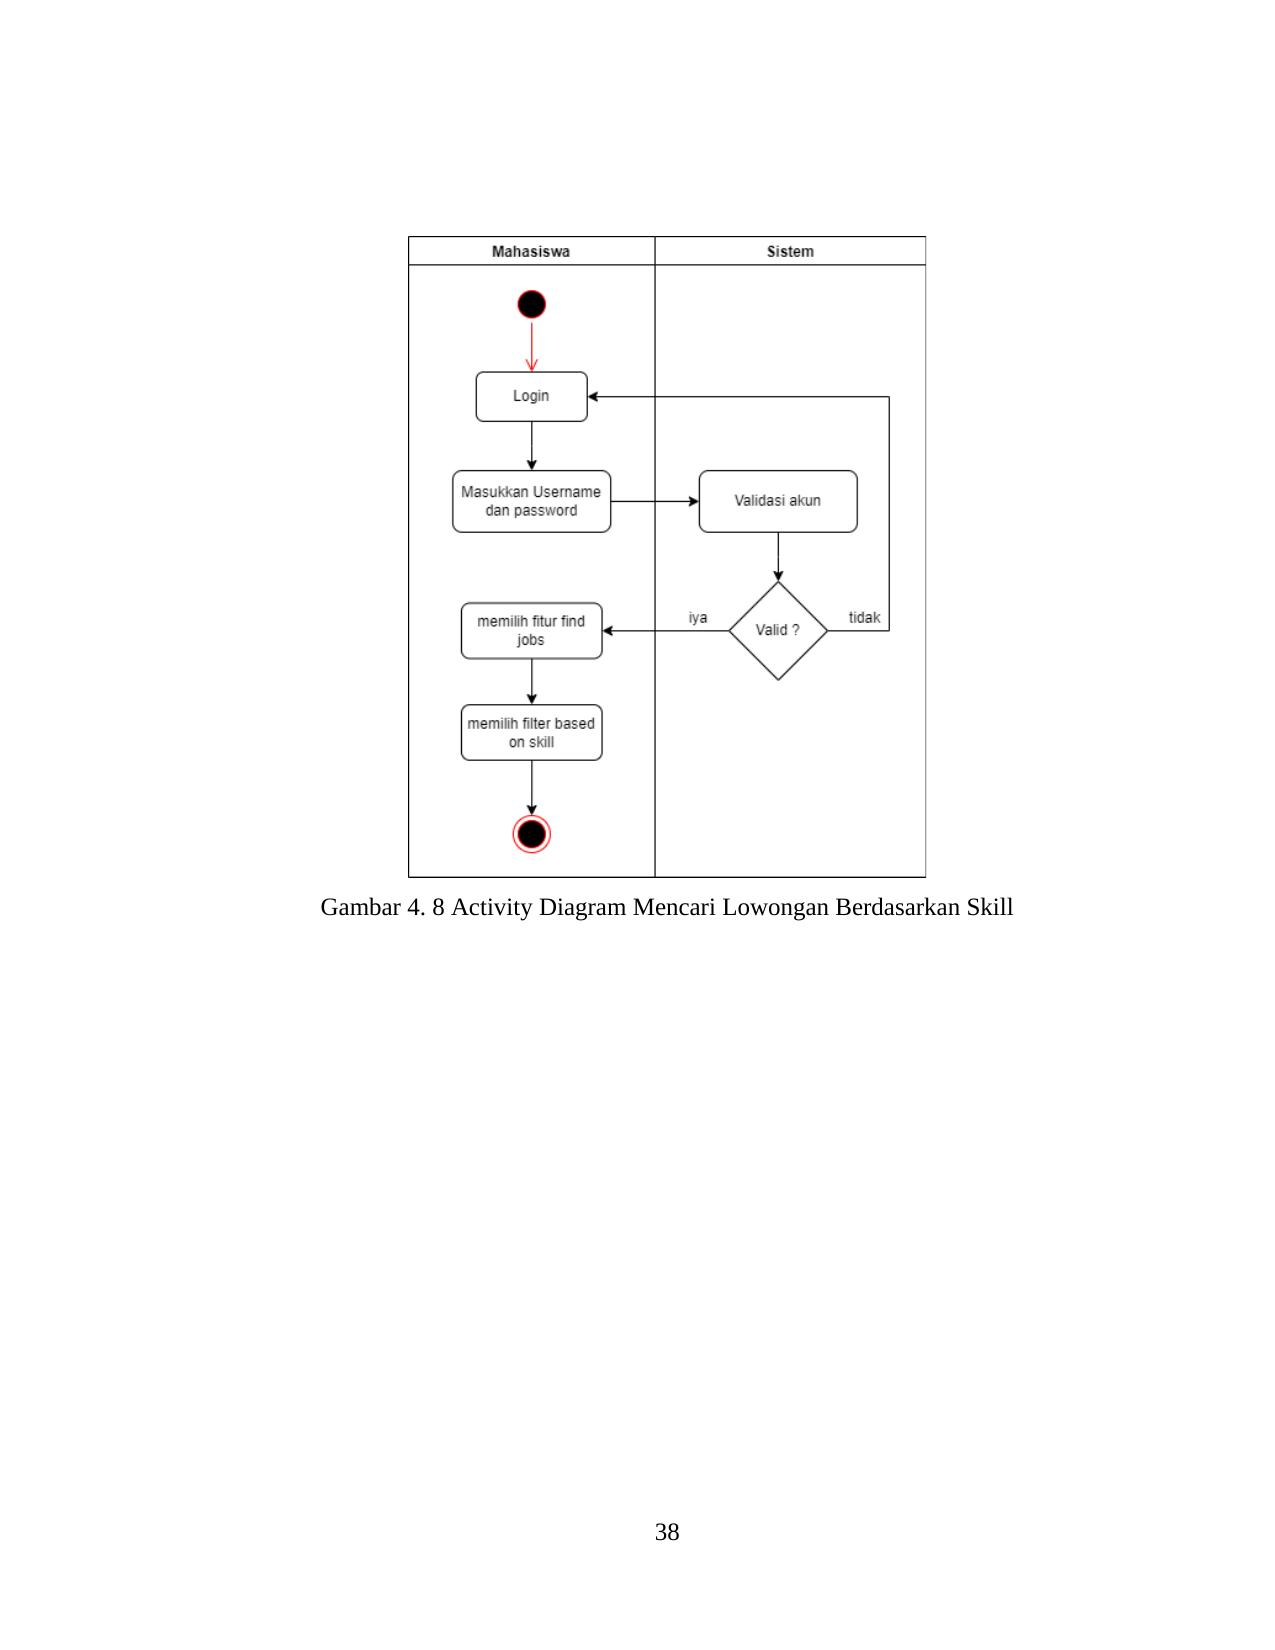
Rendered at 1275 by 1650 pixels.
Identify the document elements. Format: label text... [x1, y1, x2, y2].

picture [408, 236, 927, 878]
text Gambar 4. 8 Activity Diagram Mencari Lowongan Berdasarkan Skill [236, 892, 1098, 921]
